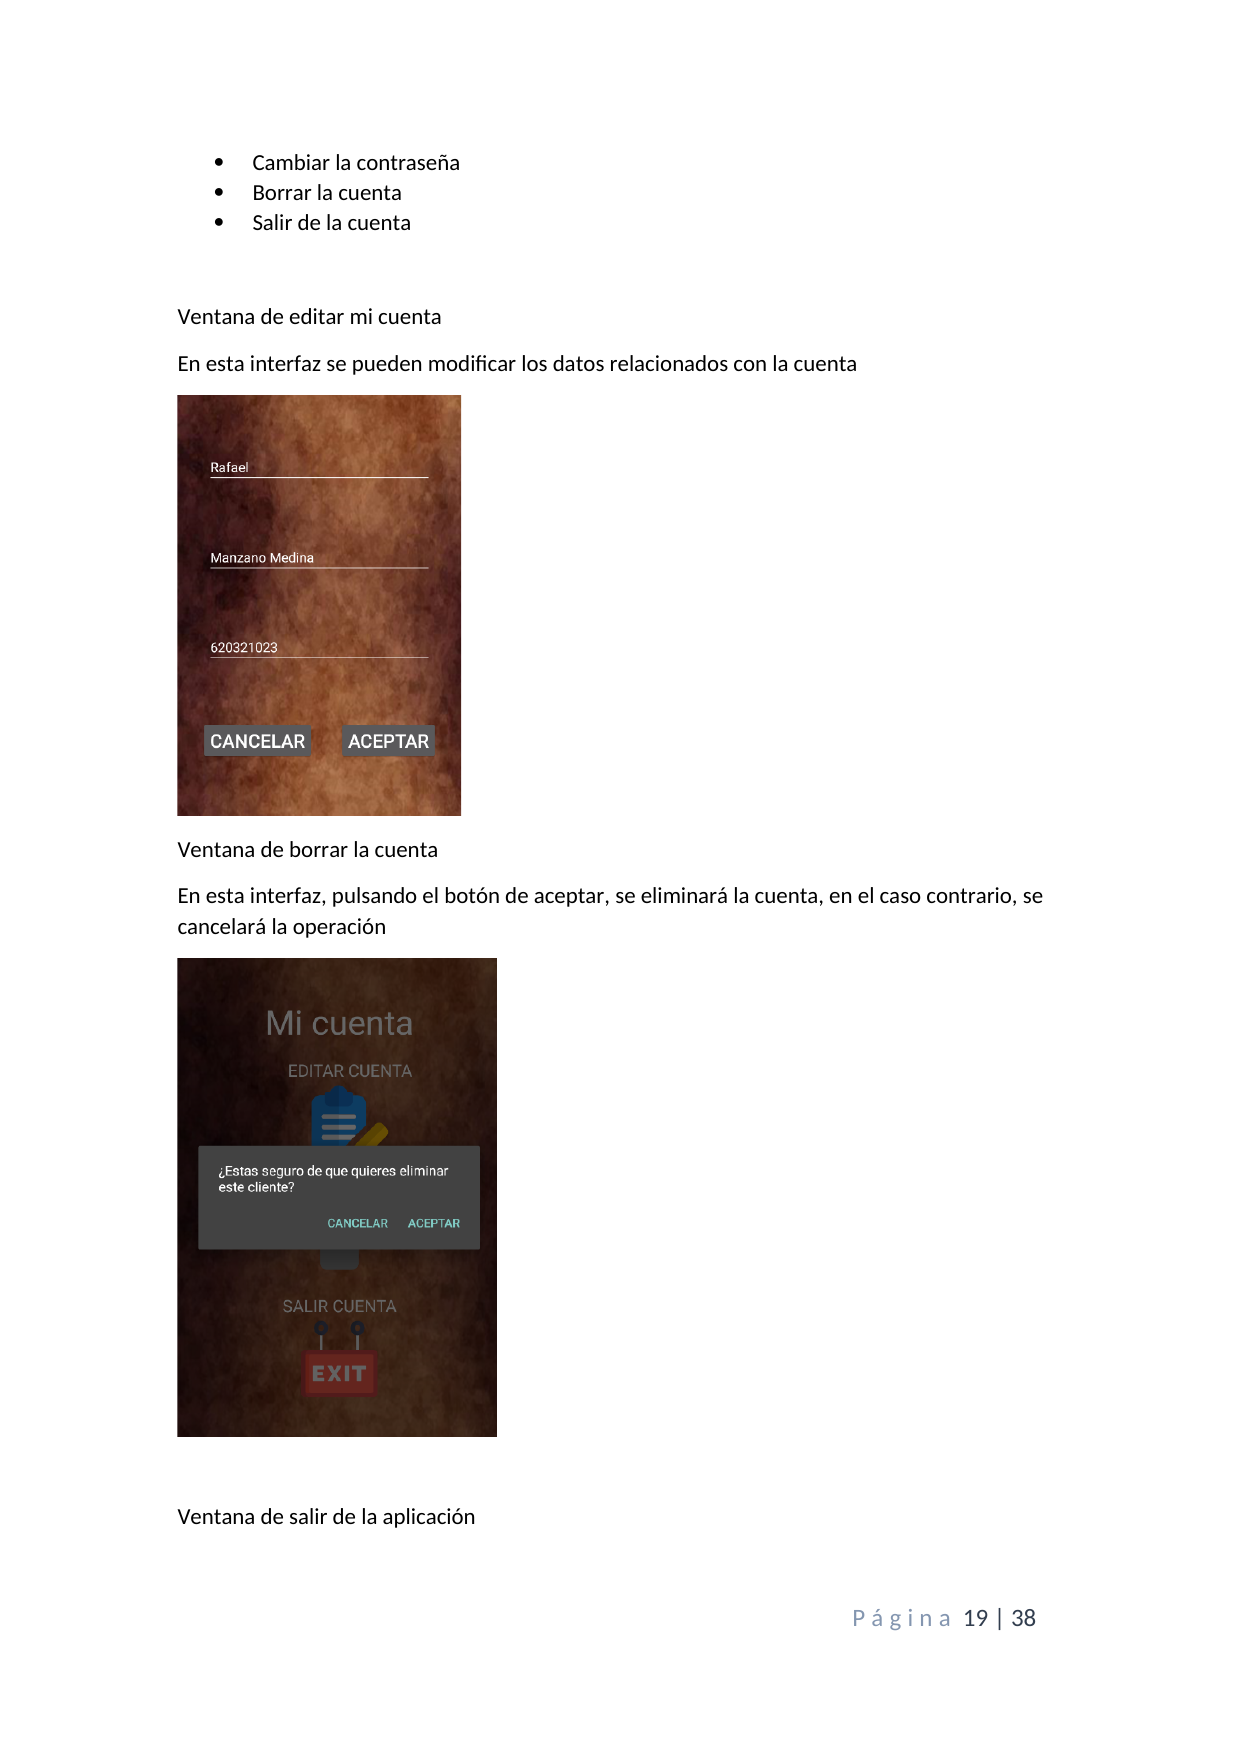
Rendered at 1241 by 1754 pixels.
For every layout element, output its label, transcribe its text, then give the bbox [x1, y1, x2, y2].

text En esta interfaz, pulsando el botón de aceptar, se eliminará la cuenta, en el caso contrario, se cancelará la operación [177, 882, 1063, 940]
list Salir de la cuenta [215, 208, 1063, 236]
list Borrar la cuenta [215, 178, 1063, 206]
list Cambiar la contraseña [215, 148, 1063, 176]
picture [177, 958, 497, 1437]
picture [177, 395, 462, 816]
text Ventana de salir de la aplicación [177, 1502, 1063, 1531]
text Ventana de editar mi cuenta [177, 302, 1063, 330]
text Ventana de borrar la cuenta [177, 835, 1063, 863]
text En esta interfaz se pueden modificar los datos relacionados con la cuenta [177, 349, 1063, 377]
